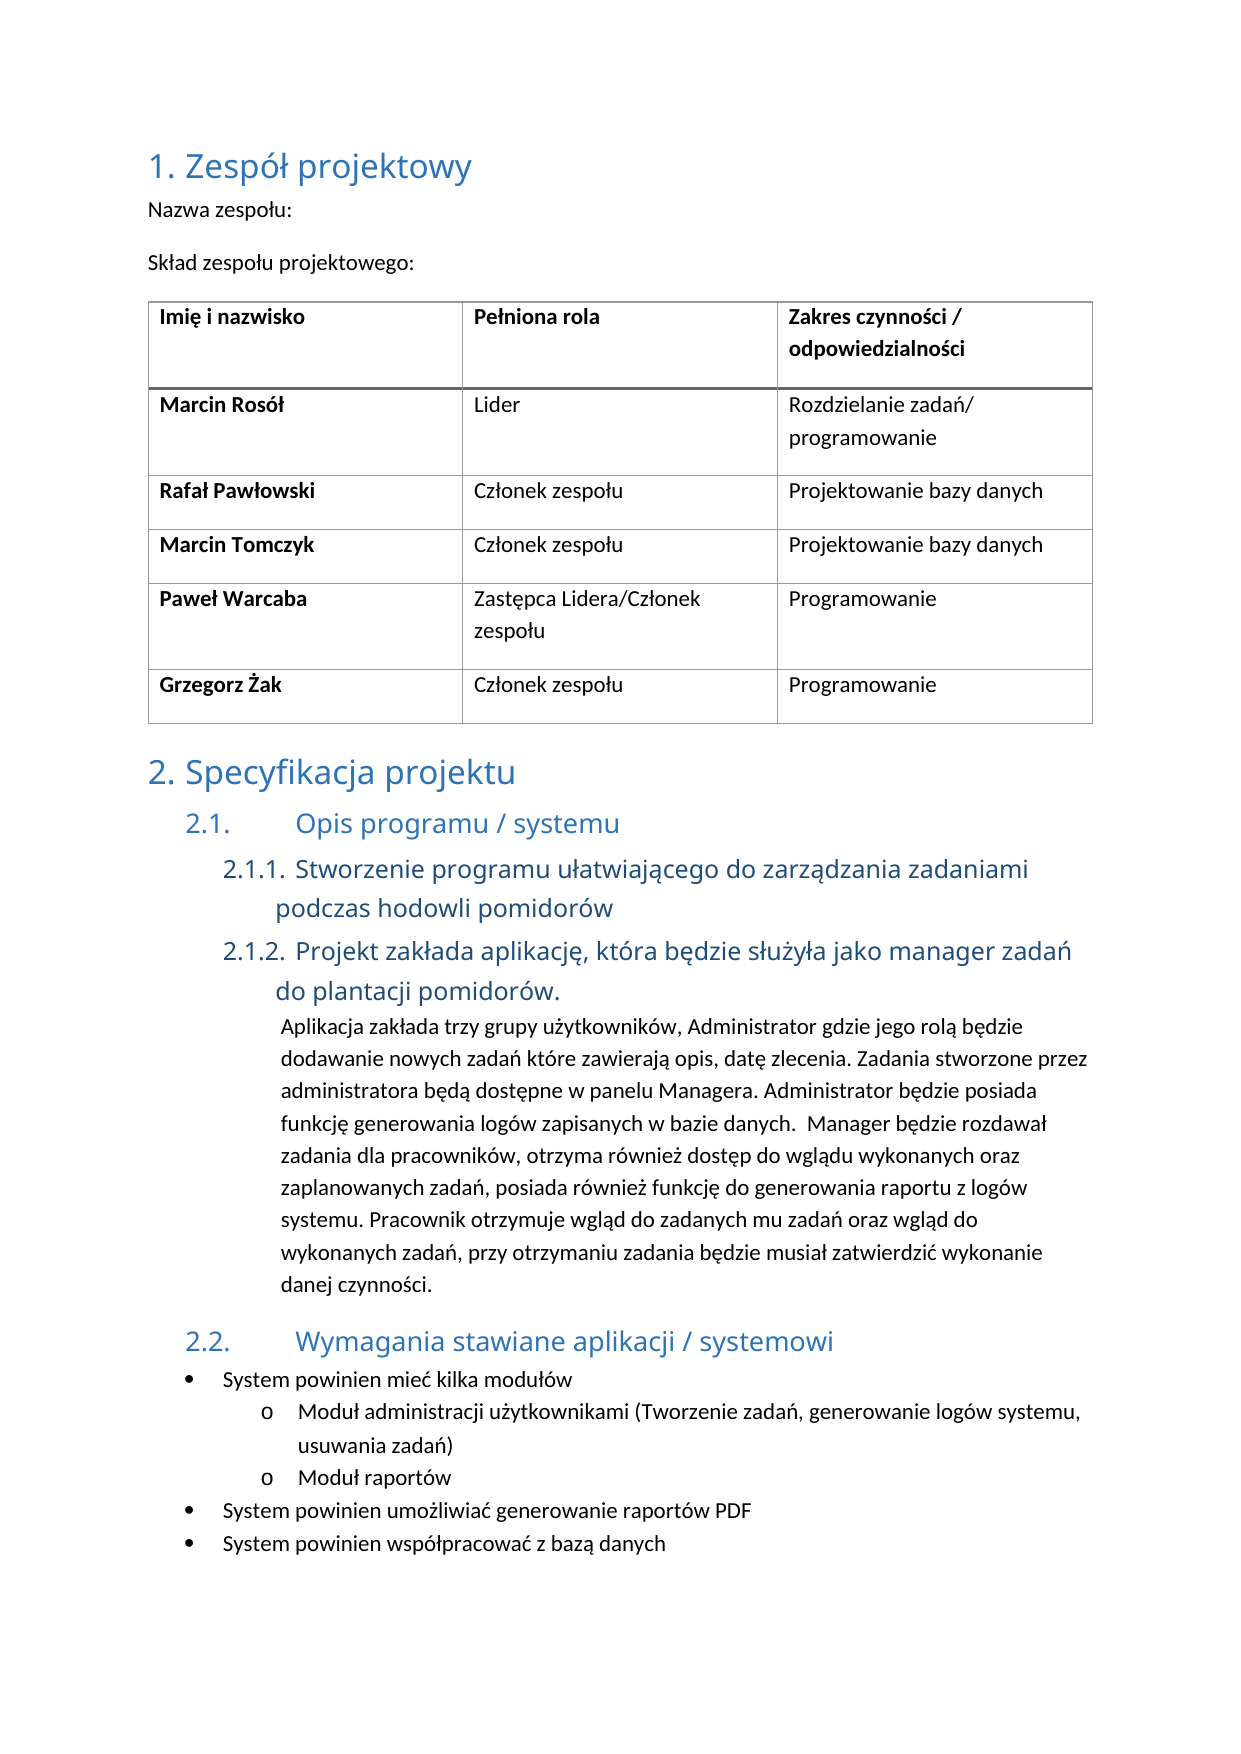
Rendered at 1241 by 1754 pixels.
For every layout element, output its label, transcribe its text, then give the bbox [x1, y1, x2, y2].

subtitle Zespół projektowy [148, 143, 1093, 188]
table_cell Projektowanie bazy danych [778, 530, 1092, 583]
subtitle Stworzenie programu ułatwiającego do zarządzania zadaniami podczas hodowli pomidorów [223, 851, 1093, 925]
table_cell Rozdzielanie zadań/ programowanie [778, 390, 1092, 475]
table_header Imię i nazwisko [149, 303, 462, 387]
list Moduł raportów [260, 1463, 1093, 1492]
table_cell Zastępca Lidera/Członek zespołu [463, 584, 777, 669]
list System powinien współpracować z bazą danych [185, 1529, 1093, 1557]
text Skład zespołu projektowego: [148, 248, 1093, 276]
table_header Zakres czynności / odpowiedzialności [778, 303, 1092, 387]
table_cell Lider [463, 390, 777, 475]
subtitle Wymagania stawiane aplikacji / systemowi [185, 1323, 1093, 1360]
list System powinien mieć kilka modułów [185, 1365, 1093, 1393]
subtitle Opis programu / systemu [185, 805, 1093, 842]
table_cell Programowanie [778, 584, 1092, 669]
table_cell Grzegorz Żak [149, 670, 462, 722]
table_header Pełniona rola [463, 303, 777, 387]
table_cell Programowanie [778, 670, 1092, 722]
list Moduł administracji użytkownikami (Tworzenie zadań, generowanie logów systemu, usuwania zadań) [260, 1397, 1093, 1459]
subtitle Projekt zakłada aplikację, która będzie służyła jako manager zadań do plantacji pomidorów. [223, 934, 1093, 1007]
table_cell Członek zespołu [463, 530, 777, 583]
text Aplikacja zakłada trzy grupy użytkowników, Administrator gdzie jego rolą będzie dodawanie nowych zadań które zawierają opis, datę zlecenia. Zadania stworzone przez administratora będą dostępne w panelu Managera. Administrator będzie posiada funkcję generowania logów zapisanych w bazie danych. Manager będzie rozdawał zadania dla pracowników, otrzyma również dostęp do wglądu wykonanych oraz zaplanowanych zadań, posiada również funkcję do generowania raportu z logów systemu. Pracownik otrzymuje wgląd do zadanych mu zadań oraz wgląd do wykonanych zadań, przy otrzymaniu zadania będzie musiał zatwierdzić wykonanie danej czynności. [281, 1012, 1093, 1298]
subtitle Specyfikacja projektu [148, 748, 1093, 794]
table_cell Marcin Rosół [149, 390, 462, 475]
table_cell Projektowanie bazy danych [778, 476, 1092, 529]
text Nazwa zespołu: [148, 195, 1093, 223]
table_cell Członek zespołu [463, 476, 777, 529]
table_cell Marcin Tomczyk [149, 530, 462, 583]
table_cell Członek zespołu [463, 670, 777, 722]
table_cell Rafał Pawłowski [149, 476, 462, 529]
table_cell Paweł Warcaba [149, 584, 462, 669]
list System powinien umożliwiać generowanie raportów PDF [185, 1496, 1093, 1524]
